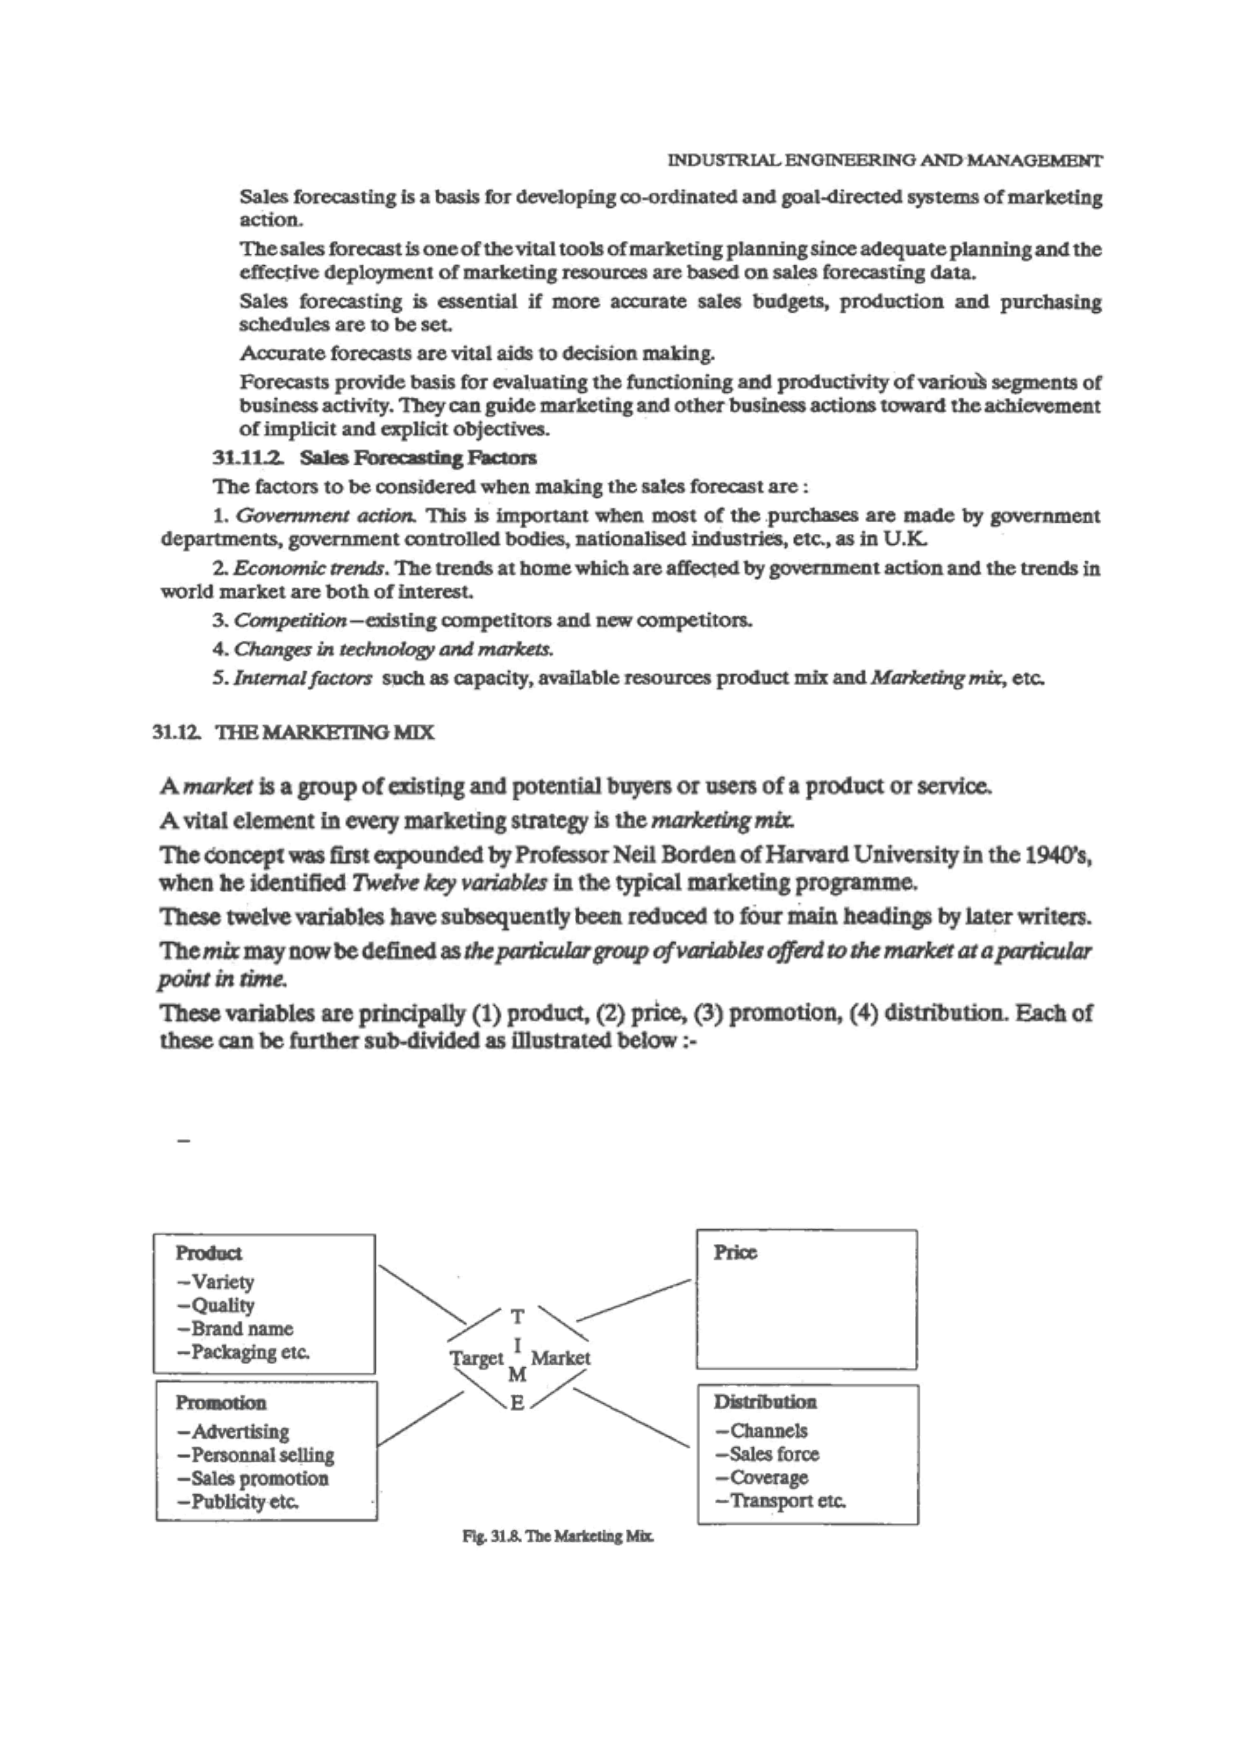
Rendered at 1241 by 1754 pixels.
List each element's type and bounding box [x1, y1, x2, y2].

picture [150, 720, 439, 746]
picture [150, 773, 1101, 1057]
picture [150, 1135, 925, 1552]
picture [150, 150, 1108, 696]
